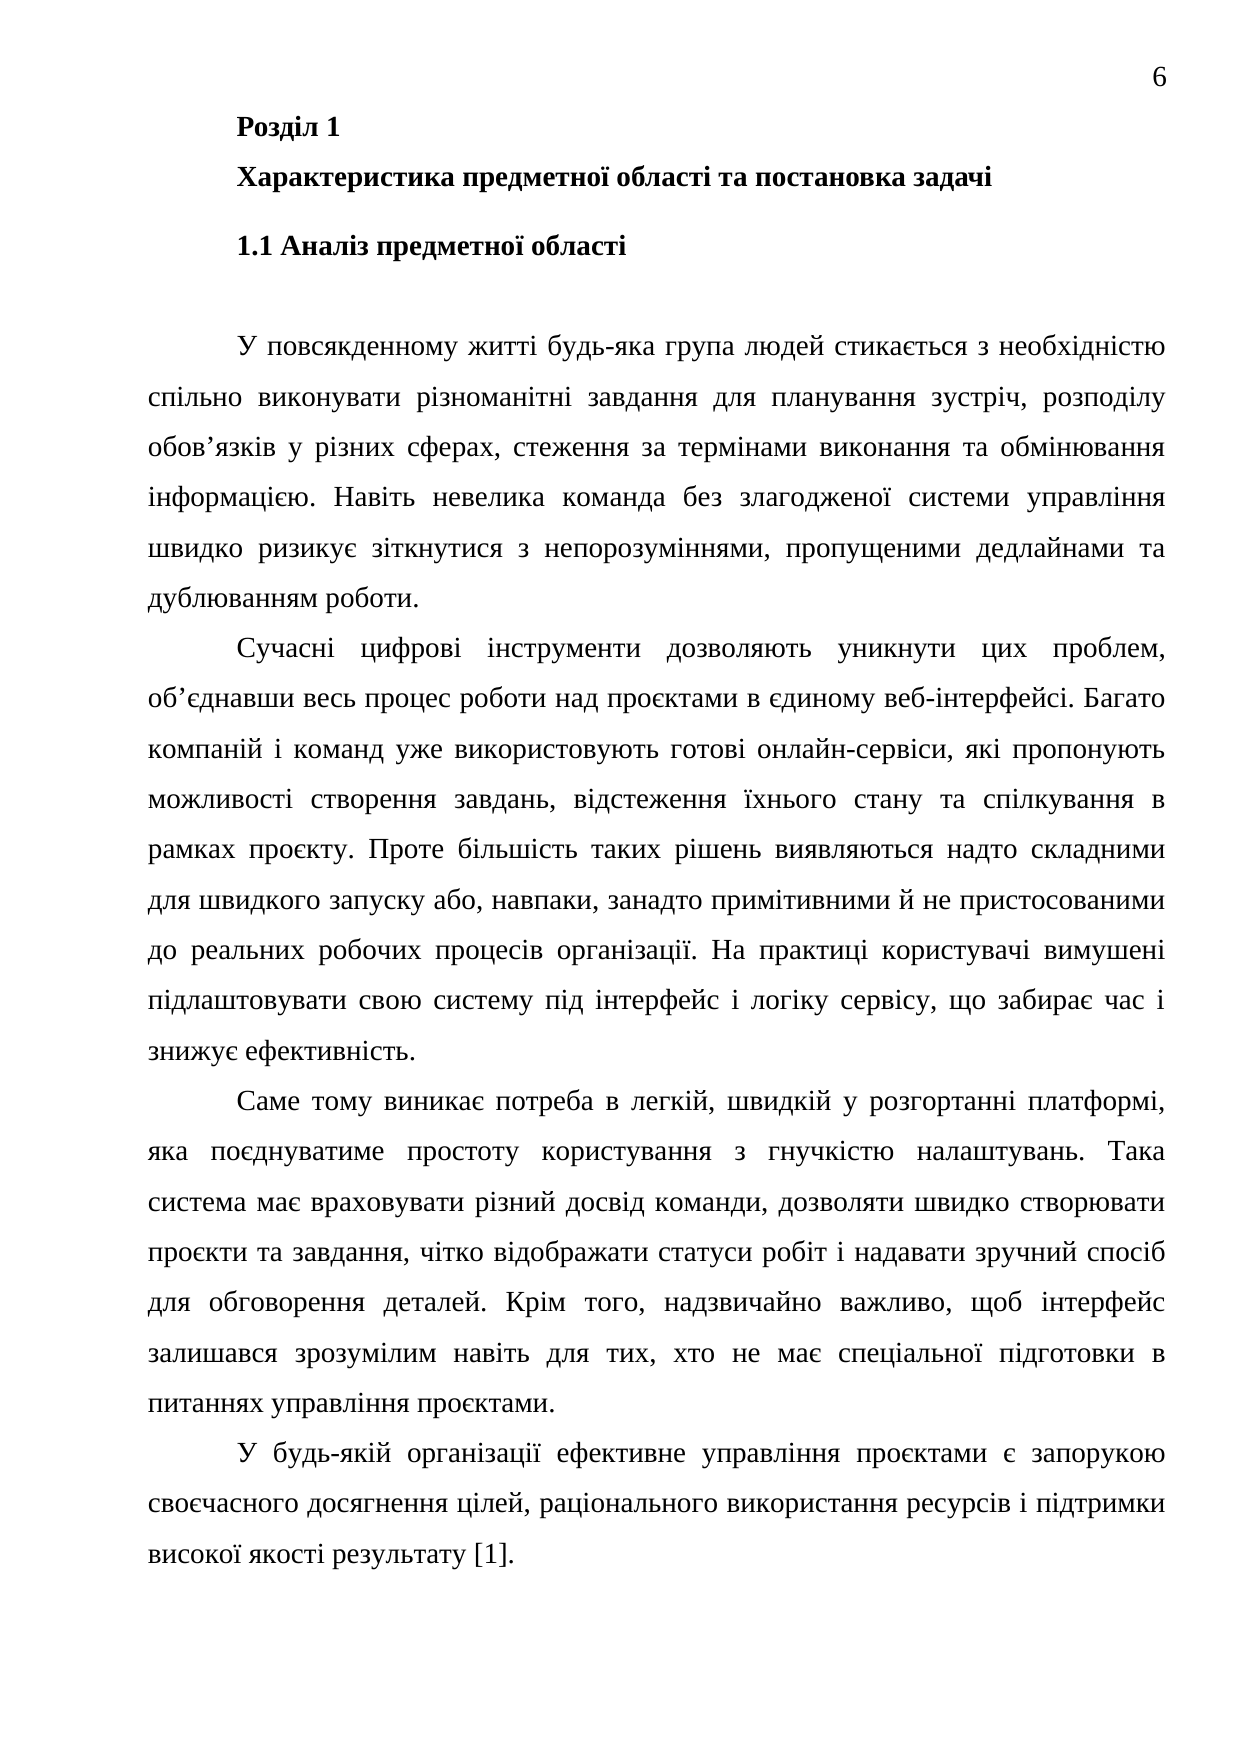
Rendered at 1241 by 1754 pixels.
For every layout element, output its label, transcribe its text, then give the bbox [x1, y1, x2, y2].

text Характеристика предметної області та постановка задачі [148, 159, 1167, 193]
text У повсякденному житті будь-яка група людей стикається з необхідністю спільно виконувати різноманітні завдання для планування зустріч, розподілу обов’язків у різних сферах, стеження за термінами виконання та обмінювання інформацією. Навіть невелика команда без злагодженої системи управління швидко ризикує зіткнутися з непорозуміннями, пропущеними дедлайнами та дублюванням роботи. [148, 328, 1167, 613]
text Сучасні цифрові інструменти дозволяють уникнути цих проблем, об’єднавши весь процес роботи над проєктами в єдиному веб-інтерфейсі. Багато компаній і команд уже використовують готові онлайн-сервіси, які пропонують можливості створення завдань, відстеження їхнього стану та спілкування в рамках проєкту. Проте більшість таких рішень виявляються надто складними для швидкого запуску або, навпаки, занадто примітивними й не пристосованими до реальних робочих процесів організації. На практиці користувачі вимушені підлаштовувати свою систему під інтерфейс і логіку сервісу, що забирає час і знижує ефективність. [148, 630, 1167, 1066]
text Саме тому виникає потреба в легкій, швидкій у розгортанні платформі, яка поєднуватиме простоту користування з гнучкістю налаштувань. Така система має враховувати різний досвід команди, дозволяти швидко створювати проєкти та завдання, чітко відображати статуси робіт і надавати зручний спосіб для обговорення деталей. Крім того, надзвичайно важливо, щоб інтерфейс залишався зрозумілим навіть для тих, хто не має спеціальної підготовки в питаннях управління проєктами. [148, 1083, 1167, 1418]
text У будь-якій організації ефективне управління проєктами є запорукою своєчасного досягнення цілей, раціонального використання ресурсів і підтримки високої якості результату [1]. [148, 1435, 1167, 1569]
text 1.1 Аналіз предметної області [148, 228, 1167, 261]
text Розділ 1 [148, 109, 1167, 143]
